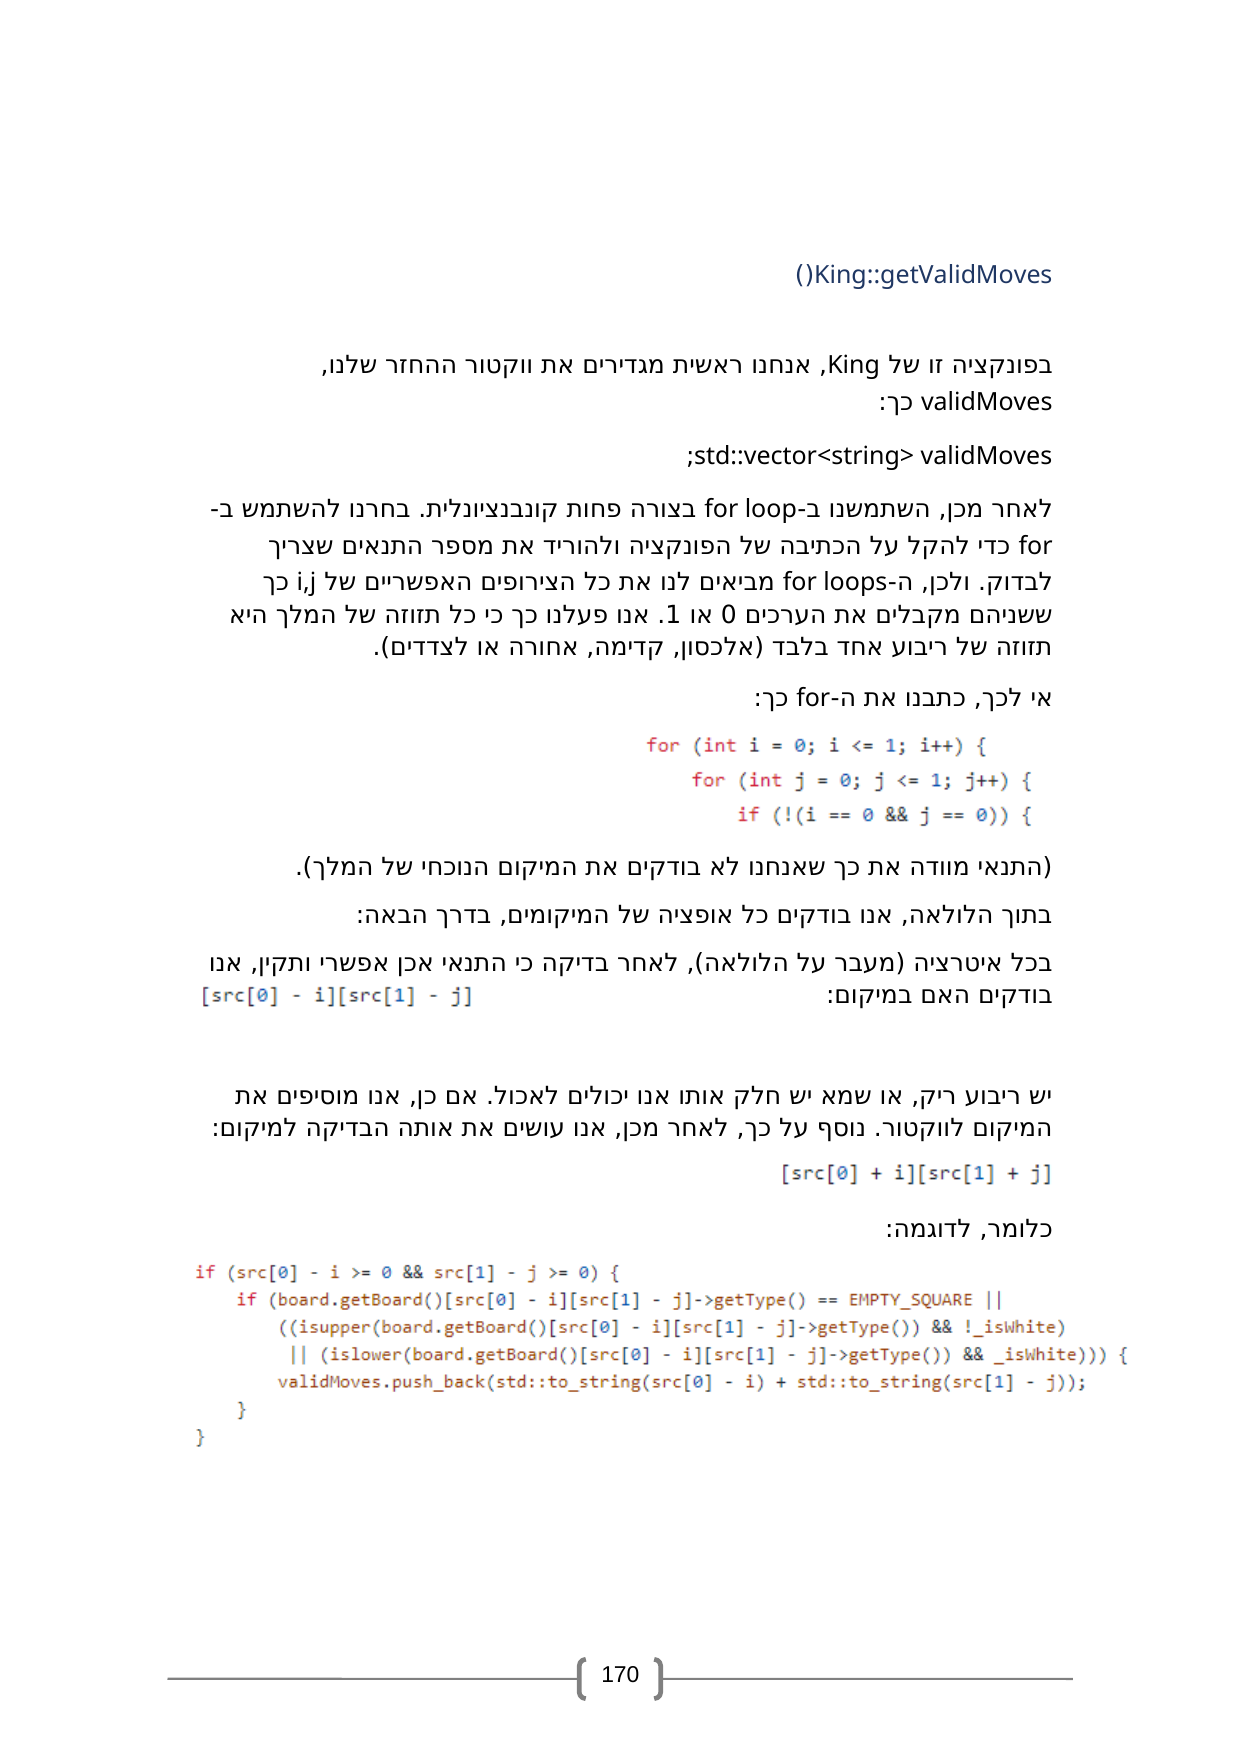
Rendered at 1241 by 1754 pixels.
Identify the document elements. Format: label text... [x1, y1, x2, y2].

text בכל איטרציה (מעבר על הלולאה), לאחר בדיקה כי התנאי אכן אפשרי ותקין, אנו בודקים האם במיקום: [187, 948, 1053, 1009]
text בפונקציה זו של King, אנחנו ראשית מגדירים את ווקטור ההחזר שלנו, validMoves כך: [187, 347, 1053, 418]
text King::getValidMoves() [187, 257, 1053, 291]
text אי לכך, כתבנו את ה-for כך: [187, 680, 1053, 714]
picture [202, 981, 472, 1013]
text לאחר מכן, השתמשנו ב-for loop בצורה פחות קונבנציונלית. בחרנו להשתמש ב-for כדי להקל על הכתיבה של הפונקציה ולהוריד את מספר התנאים שצריך לבדוק. ולכן, ה-for loops מביאים לנו את כל הצירופים האפשריים של i,j כך ששניהם מקבלים את הערכים 0 או 1. אנו פעלנו כך כי כל תזוזה של המלך היא תזוזה של ריבוע אחד בלבד (אלכסון, קדימה, אחורה או לצדדים). [187, 491, 1053, 661]
text כלומר, לדוגמה: [187, 1214, 1053, 1243]
picture [188, 1261, 1170, 1464]
text std::vector<string> validMoves; [187, 437, 1053, 471]
text בתוך הלולאה, אנו בודקים כל אופציה של המיקומים, בדרך הבאה: [187, 900, 1053, 929]
text (התנאי מוודה את כך שאנחנו לא בודקים את המיקום הנוכחי של המלך). [187, 852, 1053, 881]
text יש ריבוע ריק, או שמא יש חלק אותו אנו יכולים לאכול. אם כן, אנו מוסיפים את המיקום לווקטור. נוסף על כך, לאחר מכן, אנו עושים את אותה הבדיקה למיקום: [187, 1081, 1053, 1142]
picture [638, 733, 1053, 834]
picture [782, 1161, 1053, 1196]
